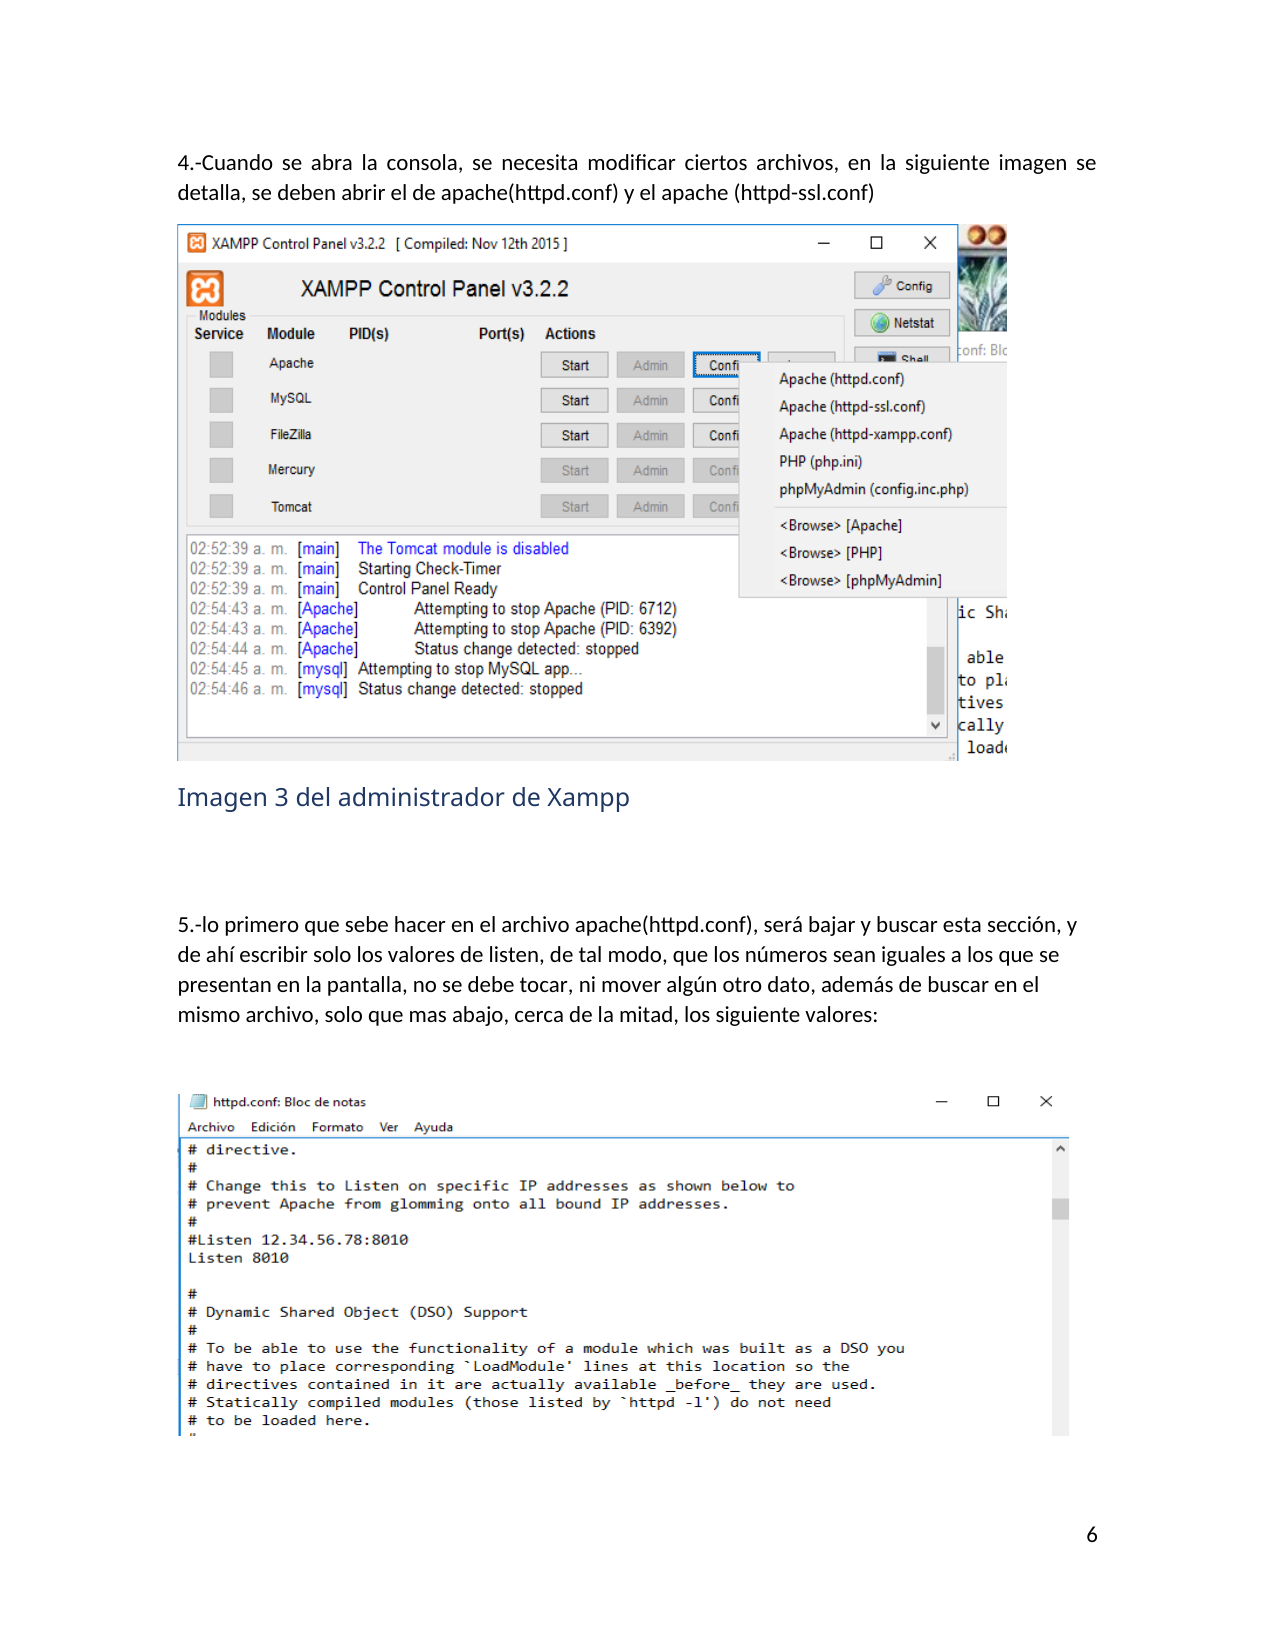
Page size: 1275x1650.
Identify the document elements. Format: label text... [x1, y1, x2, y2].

subtitle Imagen 3 del administrador de Xampp [177, 779, 1098, 813]
picture [177, 1094, 1070, 1436]
text 5.-lo primero que sebe hacer en el archivo apache(httpd.conf), será bajar y buscar esta sección, y de ahí escribir solo los valores de listen, de tal modo, que los números sean iguales a los que se presentan en la pantalla, no se debe tocar, ni mover algún otro dato, además de buscar en el mismo archivo, solo que mas abajo, cerca de la mitad, los siguiente valores: [177, 910, 1098, 1029]
text 4.-Cuando se abra la consola, se necesita modificar ciertos archivos, en la siguiente imagen se detalla, se deben abrir el de apache(httpd.conf) y el apache (httpd-ssl.conf) [177, 148, 1098, 206]
picture [177, 224, 1007, 761]
